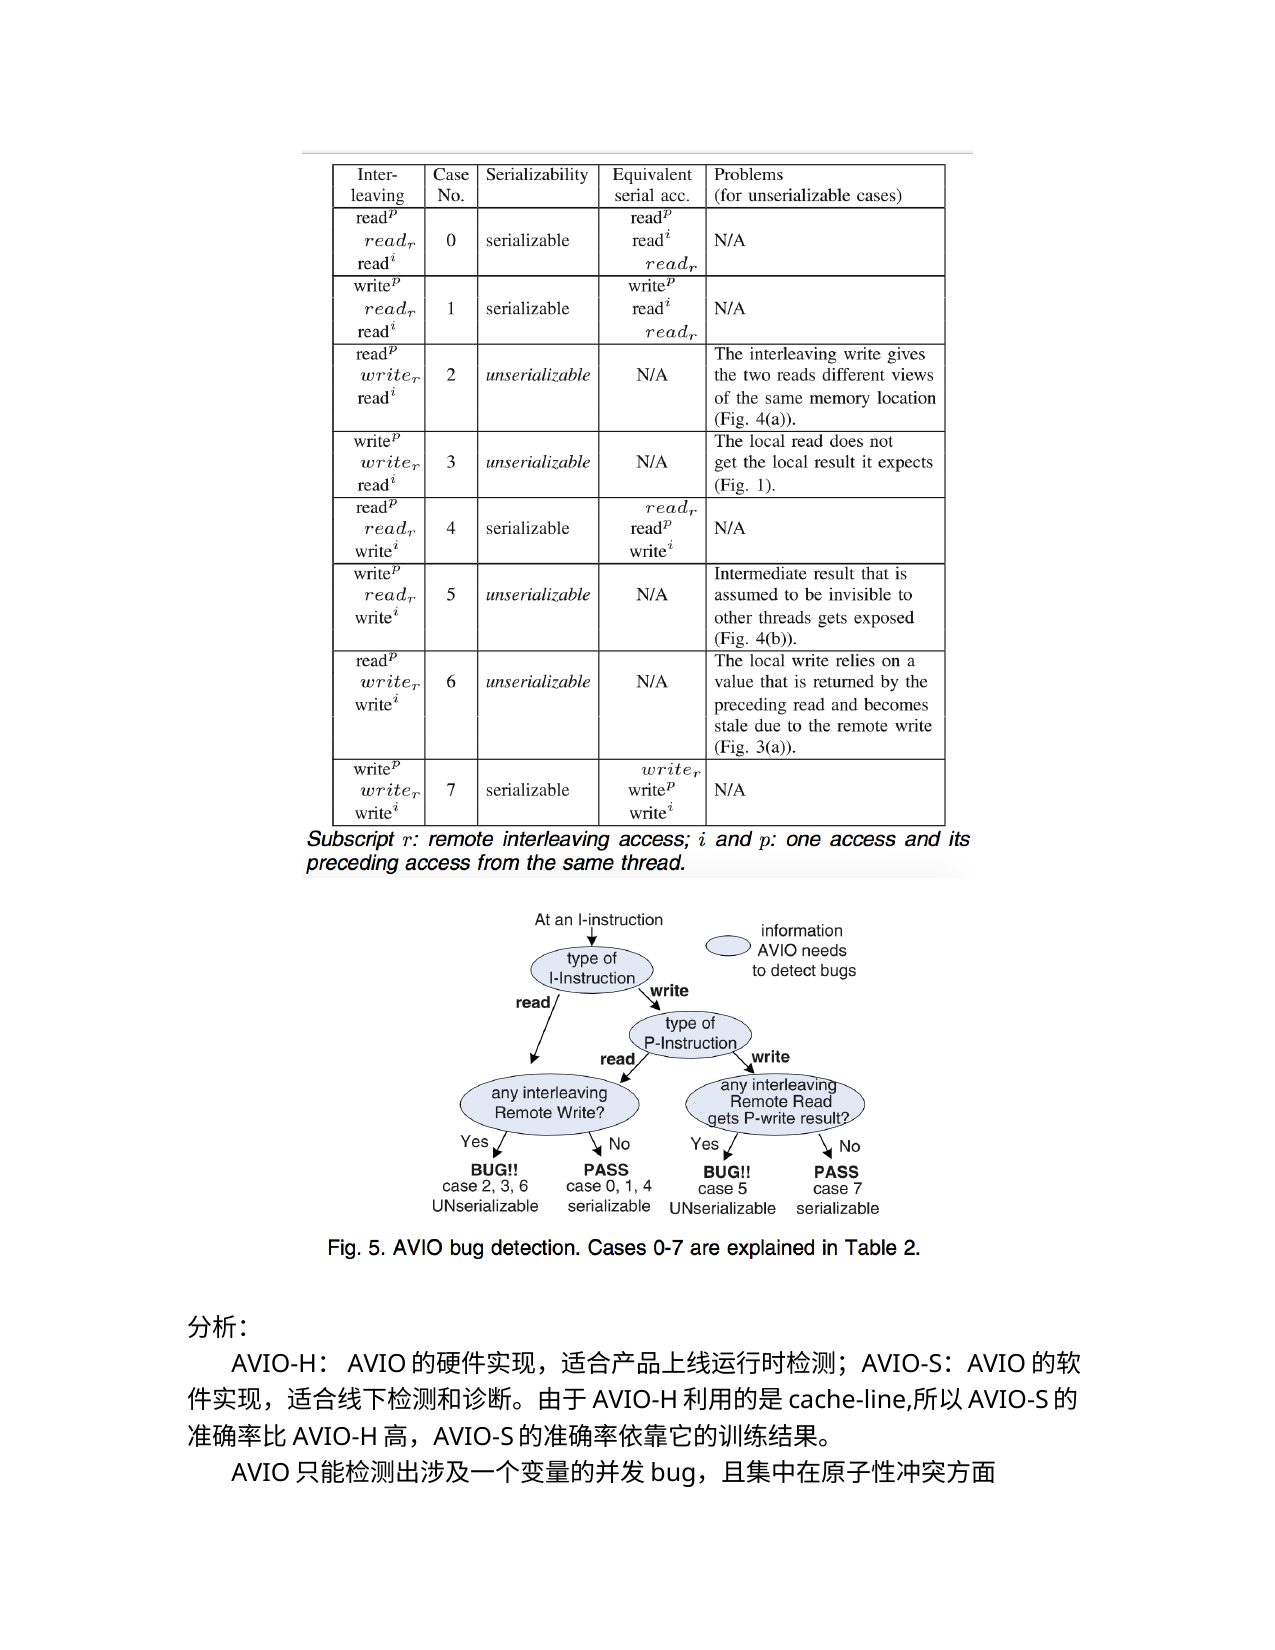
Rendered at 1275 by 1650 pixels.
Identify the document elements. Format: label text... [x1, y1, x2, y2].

text AVIO只能检测出涉及一个变量的并发bug，且集中在原子性冲突方面 [187, 1452, 1087, 1489]
picture [301, 150, 974, 1274]
text 分析： [187, 1307, 1087, 1344]
text AVIO-H： AVIO的硬件实现，适合产品上线运行时检测；AVIO-S：AVIO的软件实现，适合线下检测和诊断。由于AVIO-H利用的是cache-line,所以AVIO-S的准确率比AVIO-H高，AVIO-S的准确率依靠它的训练结果。 [187, 1344, 1087, 1452]
